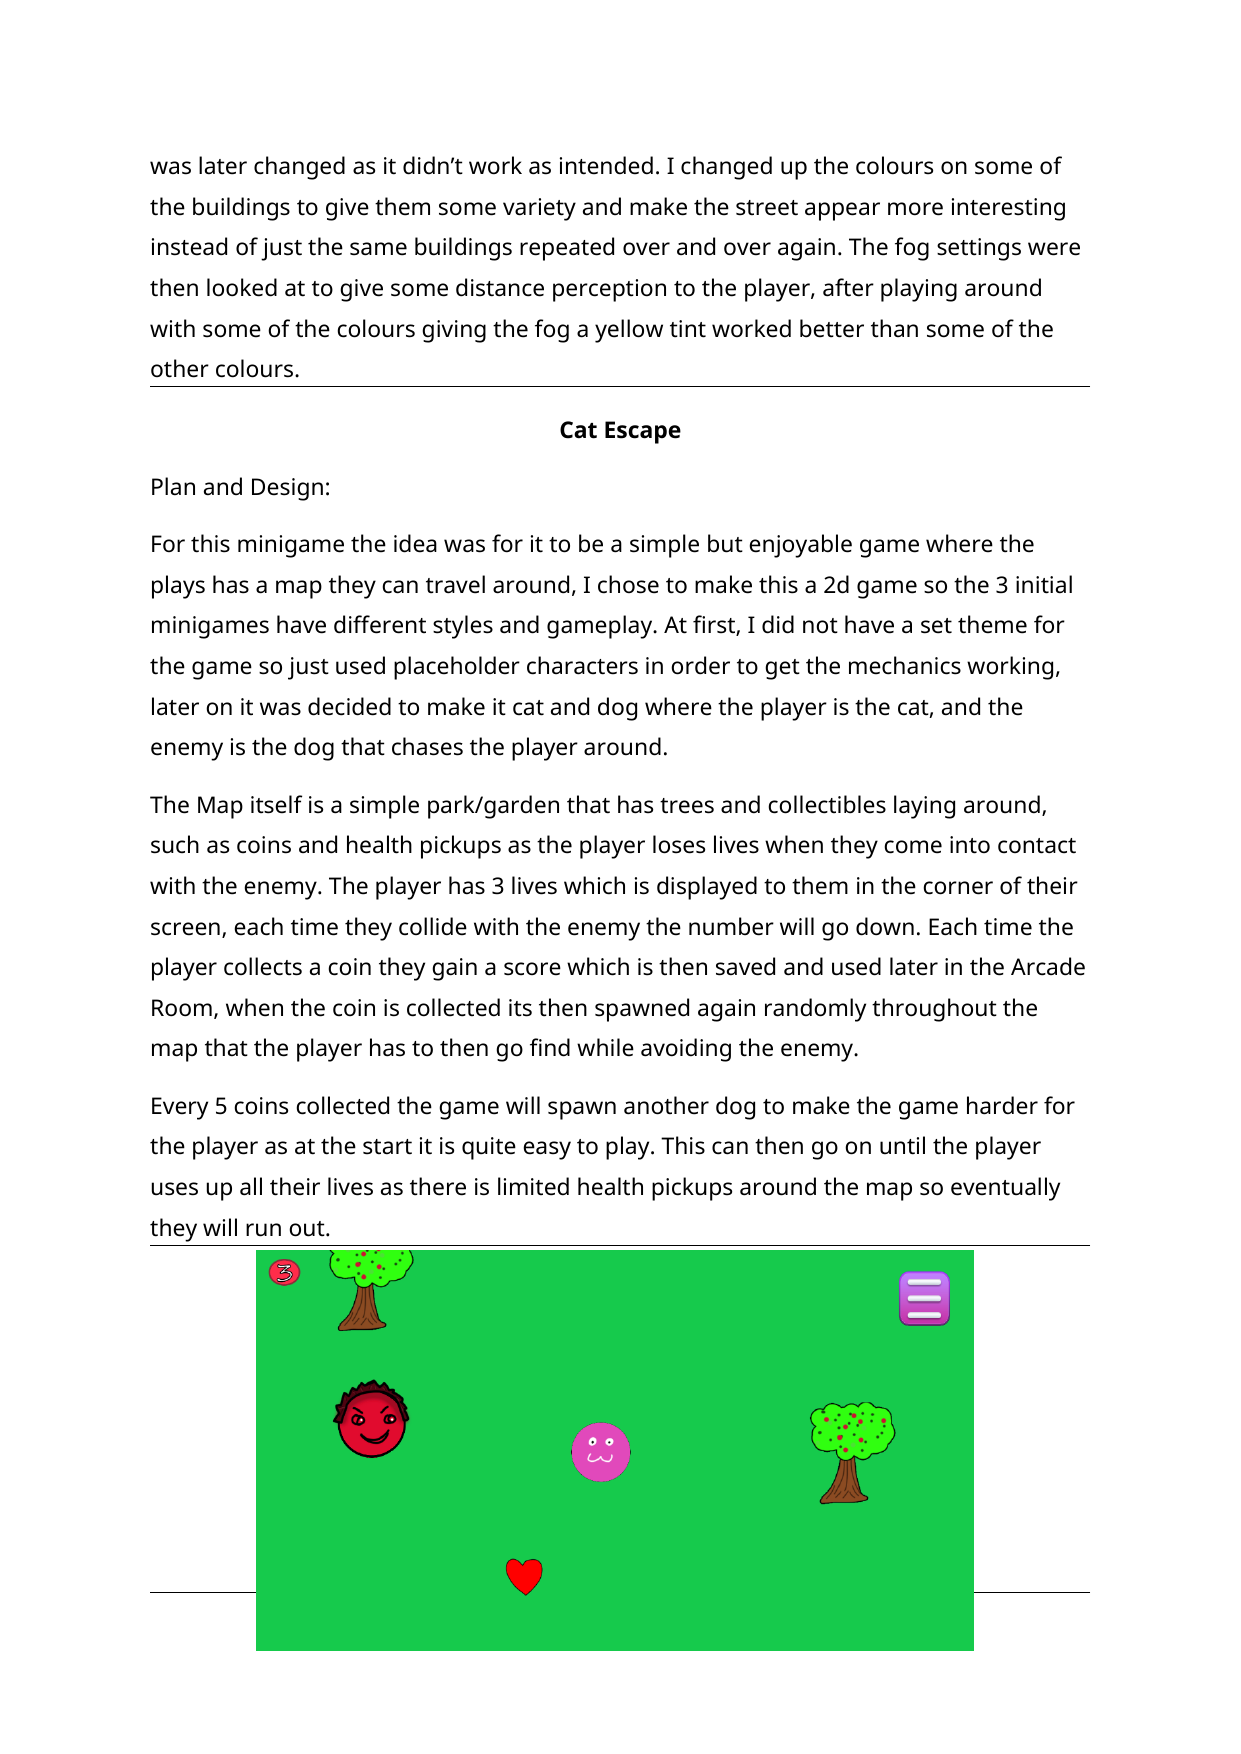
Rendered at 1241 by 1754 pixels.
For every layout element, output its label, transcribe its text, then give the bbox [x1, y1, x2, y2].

text For this minigame the idea was for it to be a simple but enjoyable game where the plays has a map they can travel around, I chose to make this a 2d game so the 3 initial minigames have different styles and gameplay. At first, I did not have a set theme for the game so just used placeholder characters in order to get the mechanics working, later on it was decided to make it cat and dog where the player is the cat, and the enemy is the dog that chases the player around. [150, 528, 1090, 762]
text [150, 150, 1090, 386]
text Plan and Design: [150, 471, 1090, 502]
picture [255, 1250, 973, 1650]
text The Map itself is a simple park/garden that has trees and collectibles laying around, such as coins and health pickups as the player loses lives when they come into contact with the enemy. The player has 3 lives which is displayed to them in the corner of their screen, each time they collide with the enemy the number will go down. Each time the player collects a coin they gain a score which is then saved and used later in the Arcade Room, when the coin is collected its then spawned again randomly throughout the map that the player has to then go find while avoiding the enemy. [150, 788, 1090, 1063]
text Every 5 coins collected the game will spawn another dog to make the game harder for the player as at the start it is quite easy to play. This can then go on until the player uses up all their lives as there is limited health pickups around the map so eventually they will run out. [150, 1089, 1090, 1245]
text Cat Escape [150, 413, 1090, 445]
